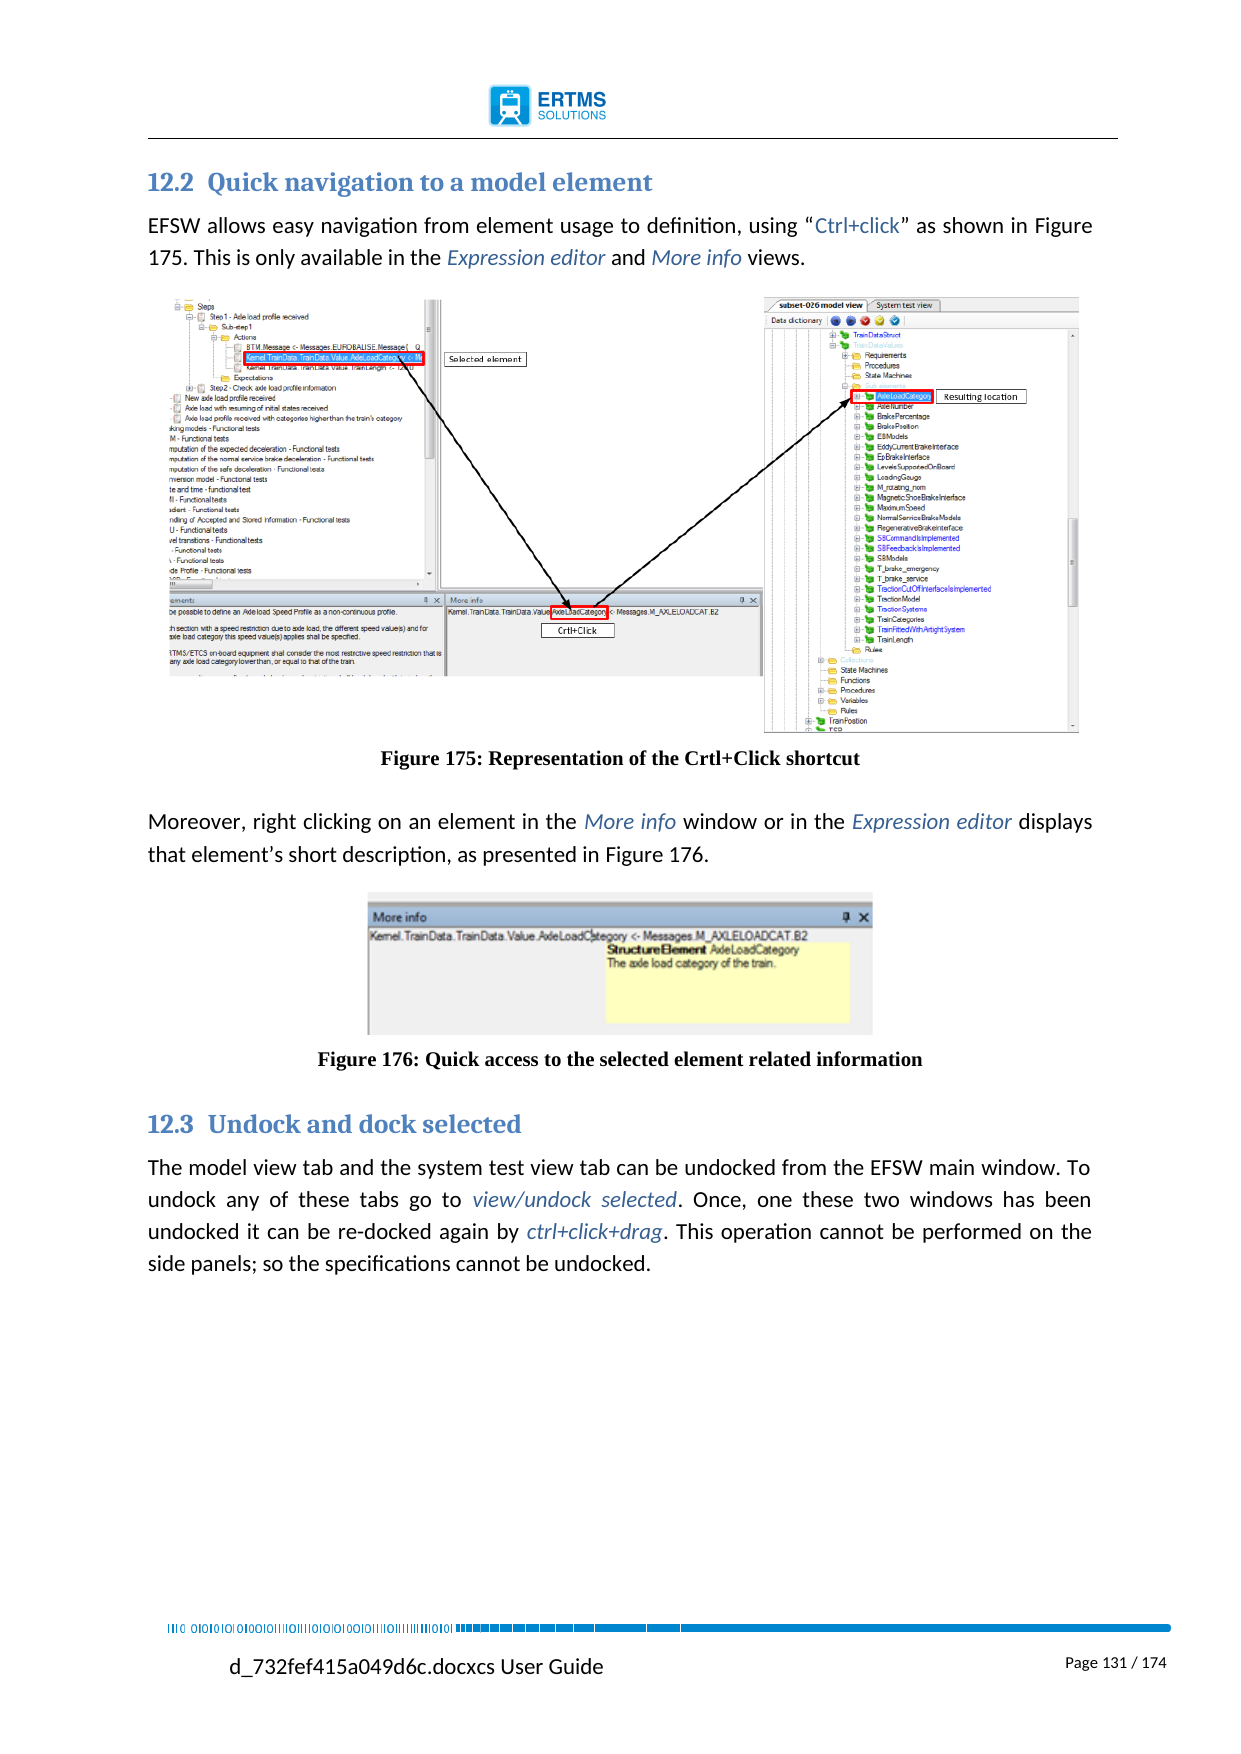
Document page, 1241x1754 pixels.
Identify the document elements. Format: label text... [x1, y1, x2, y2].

text EFSW allows easy navigation from element usage to definition, using “Ctrl+click” as shown in Figure 175. This is only available in the Expression editor and More info views. [148, 211, 1093, 271]
picture [477, 73, 617, 138]
text The model view tab and the system test view tab can be undocked from the EFSW main window. To undock any of these tabs go to view/undock selected. Once, one these two windows has been undocked it can be re-docked again by ctrl+click+drag. This operation cannot be performed on the side panels; so the specifications cannot be undocked. [148, 1153, 1093, 1277]
text Figure 175: Representation of the Crtl+Click shortcut [148, 746, 1093, 770]
picture [367, 892, 873, 1035]
text Moreover, right clicking on an element in the More info window or in the Expression editor displays that element’s short description, as presented in Figure 176. [148, 807, 1093, 868]
picture [167, 1624, 1171, 1633]
text Figure 176: Quick access to the selected element related information [148, 1047, 1093, 1071]
subtitle Undock and dock selected [148, 1109, 1093, 1140]
subtitle Quick navigation to a model element [148, 167, 1093, 198]
